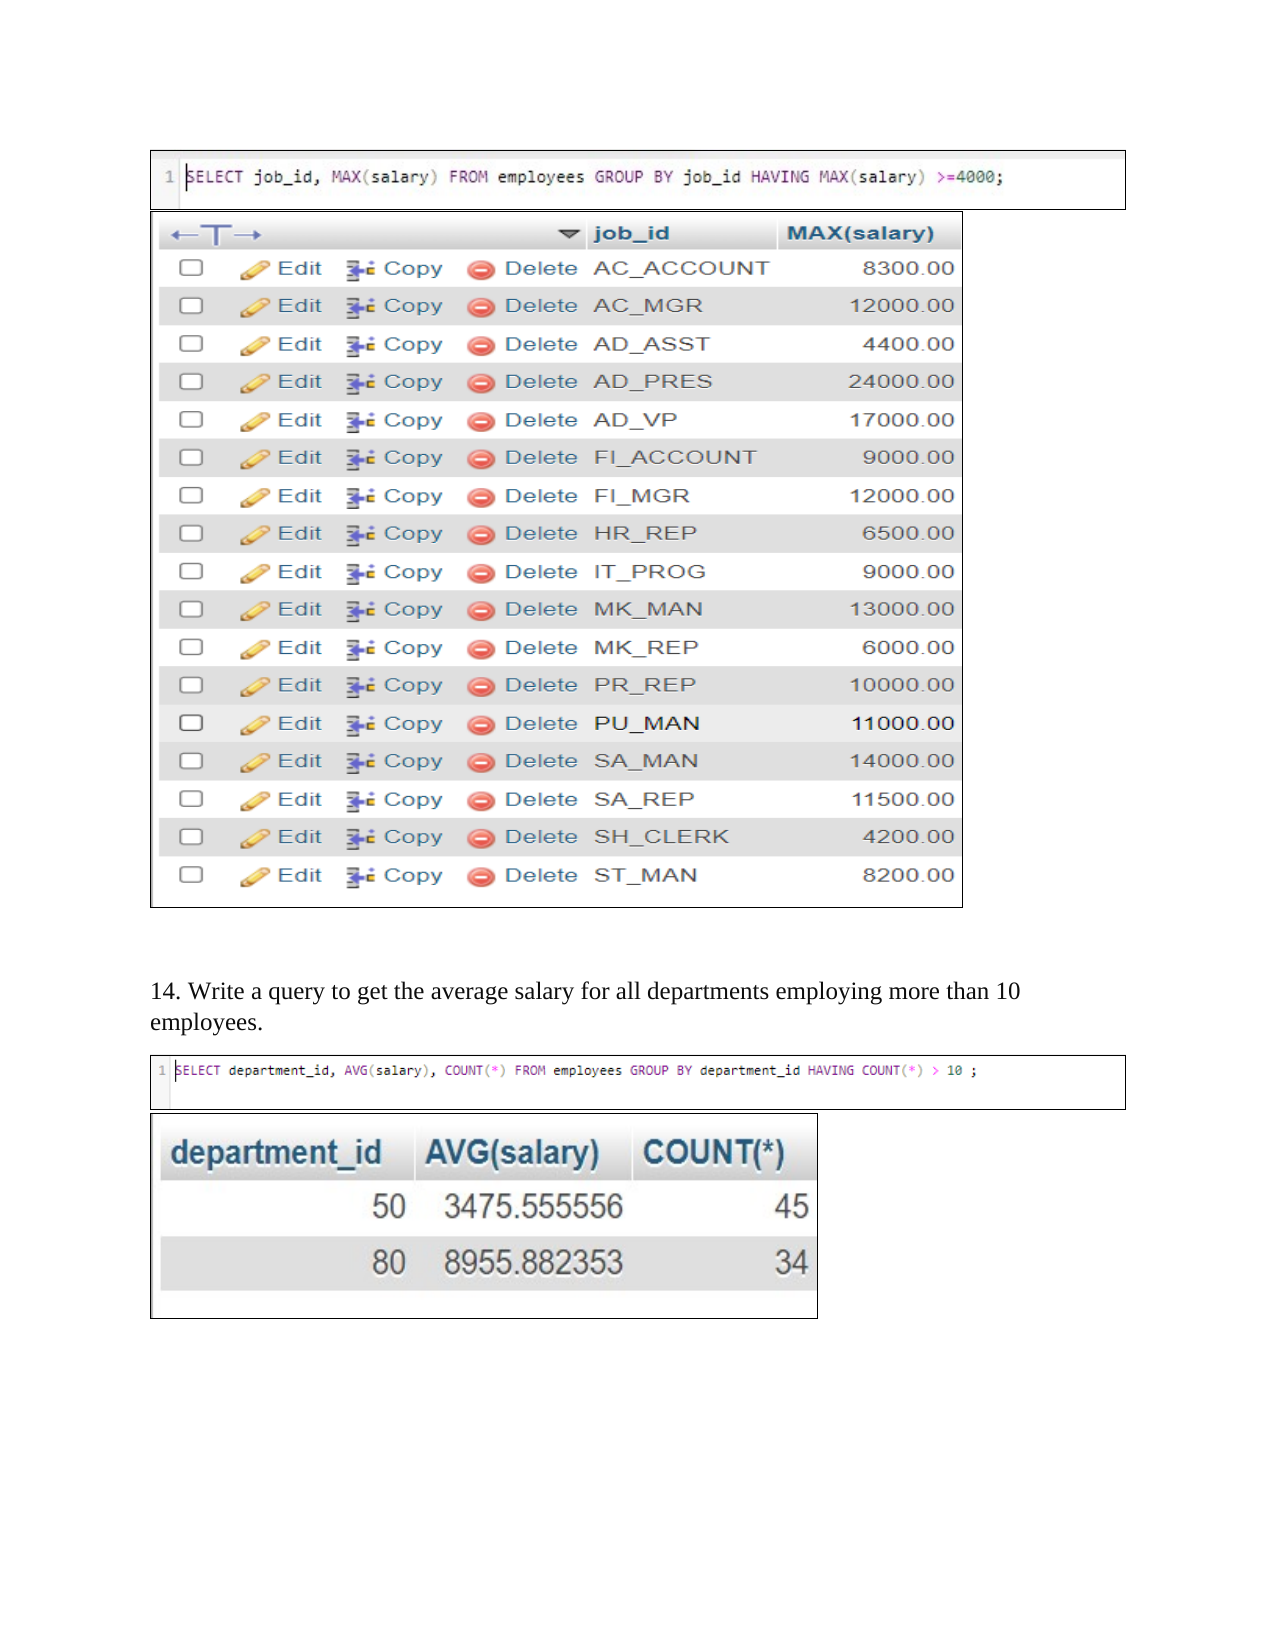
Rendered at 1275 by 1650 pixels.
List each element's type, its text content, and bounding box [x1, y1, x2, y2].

picture [151, 1056, 1125, 1109]
picture [151, 1114, 817, 1318]
picture [151, 212, 962, 907]
picture [151, 151, 1125, 209]
list Write a query to get the average salary for all departments employing more than 10 employees. [150, 976, 1021, 1036]
